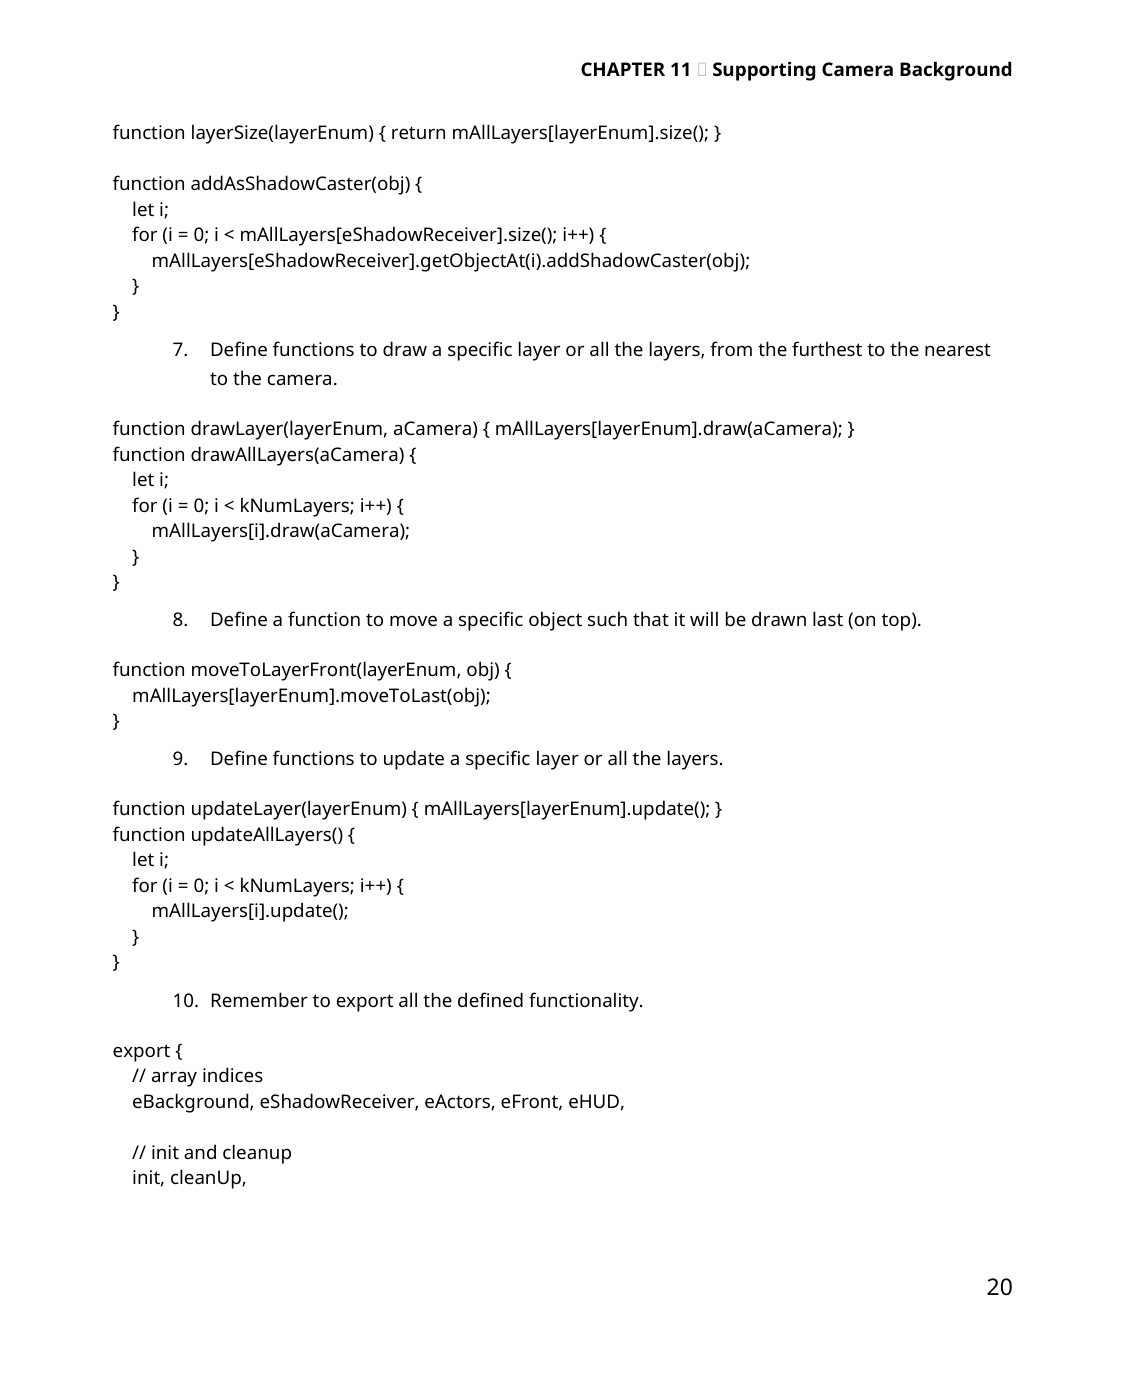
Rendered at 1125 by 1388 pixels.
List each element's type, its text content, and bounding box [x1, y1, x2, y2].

text mAllLayers[i].update(); [112, 898, 1012, 923]
text } [112, 568, 1012, 594]
text let i; [112, 466, 1012, 492]
text mAllLayers[layerEnum].moveToLast(obj); [112, 682, 1012, 708]
text } [112, 272, 1012, 298]
text } [112, 298, 1012, 323]
list Define functions to update a specific layer or all the layers. [172, 746, 1012, 771]
text function addAsShadowCaster(obj) { [112, 170, 1012, 196]
text for (i = 0; i < kNumLayers; i++) { [112, 492, 1012, 517]
text mAllLayers[i].draw(aCamera); [112, 517, 1012, 543]
text let i; [112, 847, 1012, 872]
text function drawLayer(layerEnum, aCamera) { mAllLayers[layerEnum].draw(aCamera); } [112, 415, 1012, 441]
text } [112, 543, 1012, 568]
text let i; [112, 196, 1012, 221]
text function updateLayer(layerEnum) { mAllLayers[layerEnum].update(); } [112, 796, 1012, 821]
text } [112, 708, 1012, 733]
text } [112, 923, 1012, 949]
text function drawAllLayers(aCamera) { [112, 441, 1012, 466]
text export { [112, 1037, 1012, 1062]
list Define functions to draw a specific layer or all the layers, from the furthest to the nearest to the camera. [172, 336, 1012, 391]
text for (i = 0; i < mAllLayers[eShadowReceiver].size(); i++) { [112, 221, 1012, 247]
text for (i = 0; i < kNumLayers; i++) { [112, 872, 1012, 898]
text // array indices [112, 1062, 1012, 1088]
list Remember to export all the defined functionality. [172, 987, 1012, 1012]
text function layerSize(layerEnum) { return mAllLayers[layerEnum].size(); } [112, 119, 1012, 145]
text // init and cleanup [112, 1139, 1012, 1164]
text function updateAllLayers() { [112, 821, 1012, 847]
text eBackground, eShadowReceiver, eActors, eFront, eHUD, [112, 1088, 1012, 1113]
text mAllLayers[eShadowReceiver].getObjectAt(i).addShadowCaster(obj); [112, 247, 1012, 272]
list Define a function to move a specific object such that it will be drawn last (on top). [172, 606, 1012, 632]
text } [112, 949, 1012, 974]
text init, cleanUp, [112, 1164, 1012, 1190]
text function moveToLayerFront(layerEnum, obj) { [112, 657, 1012, 682]
